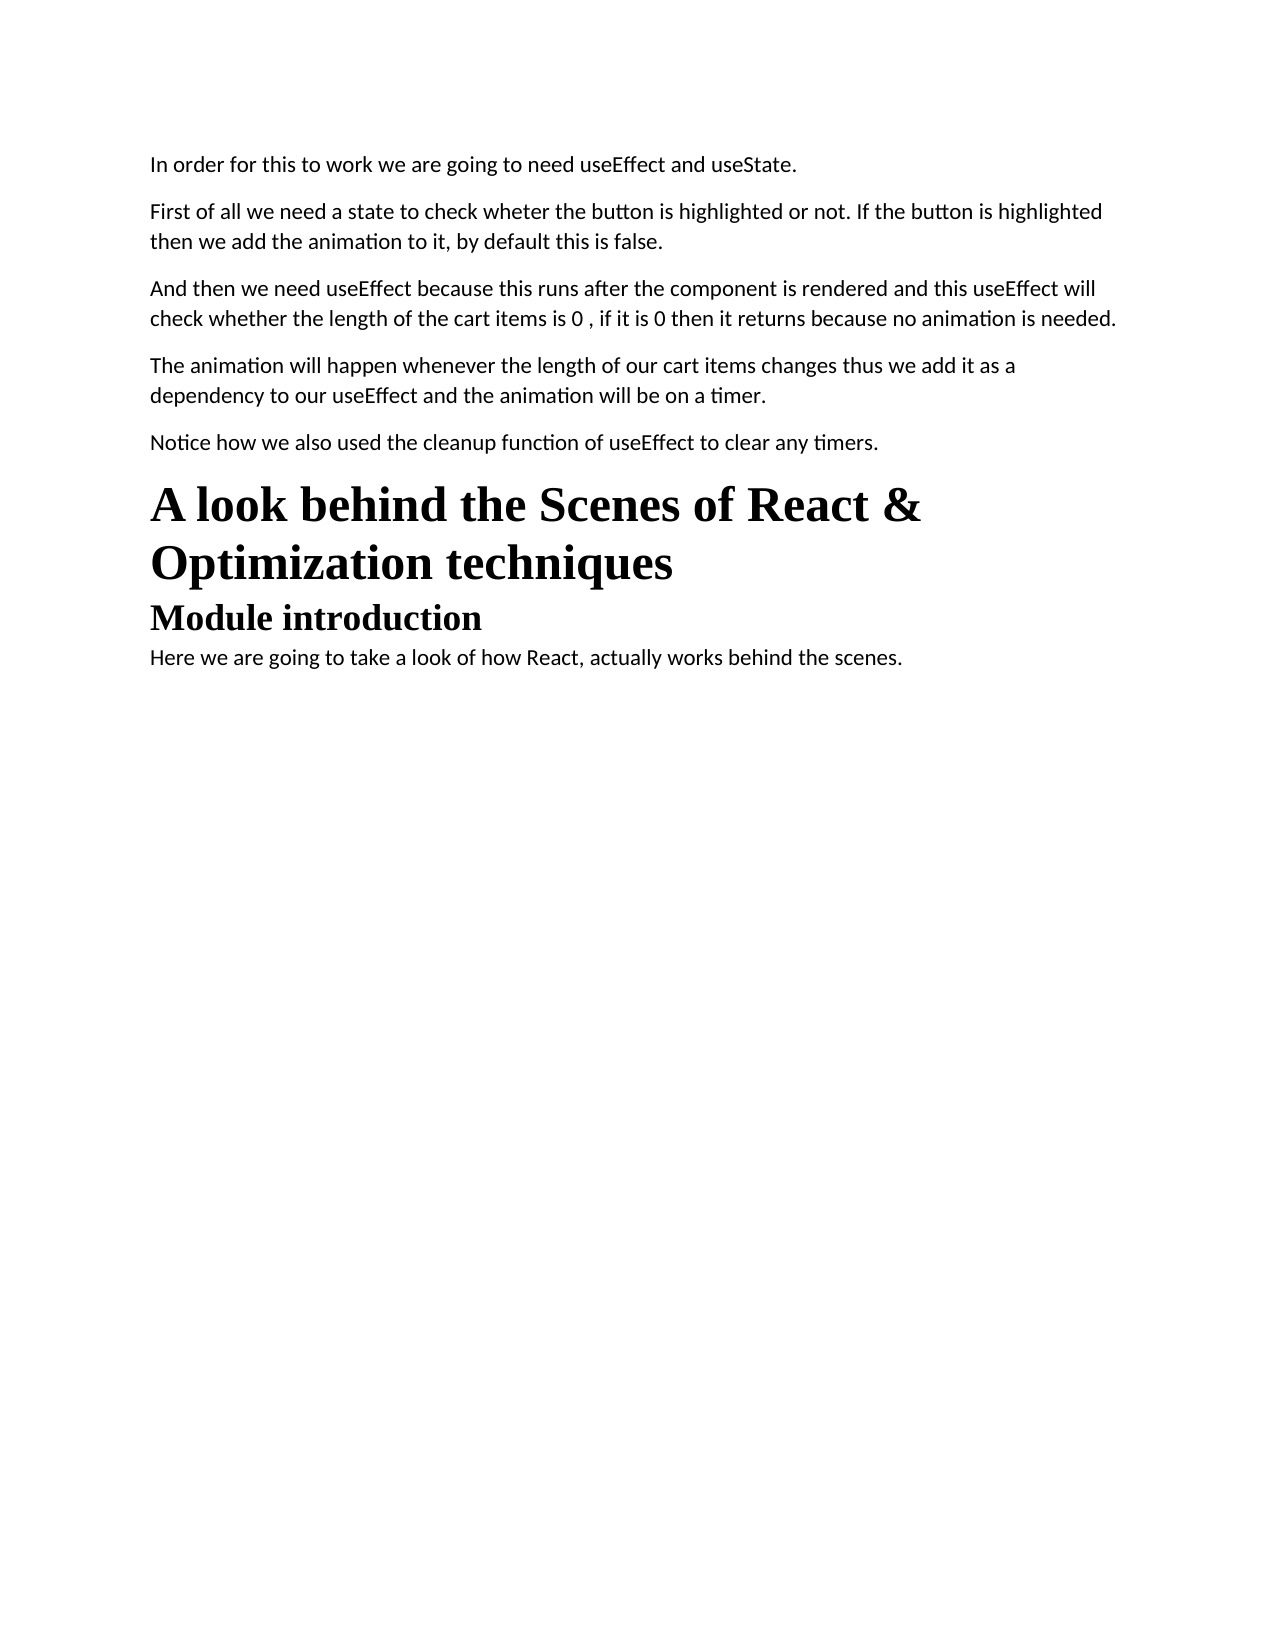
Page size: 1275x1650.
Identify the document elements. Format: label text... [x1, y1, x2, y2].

text Here we are going to take a look of how React, actually works behind the scenes. [150, 643, 1125, 671]
text The animation will happen whenever the length of our cart items changes thus we add it as a dependency to our useEffect and the animation will be on a timer. [150, 351, 1125, 409]
text In order for this to work we are going to need useEffect and useState. [150, 150, 1125, 178]
text First of all we need a state to check wheter the button is highlighted or not. If the button is highlighted then we add the animation to it, by default this is false. [150, 197, 1125, 255]
text Notice how we also used the cleanup function of useEffect to clear any timers. [150, 428, 1125, 456]
subtitle A look behind the Scenes of React & Optimization techniques [150, 475, 1125, 590]
text And then we need useEffect because this runs after the component is rendered and this useEffect will check whether the length of the cart items is 0 , if it is 0 then it returns because no animation is needed. [150, 274, 1125, 332]
subtitle Module introduction [150, 595, 1125, 638]
